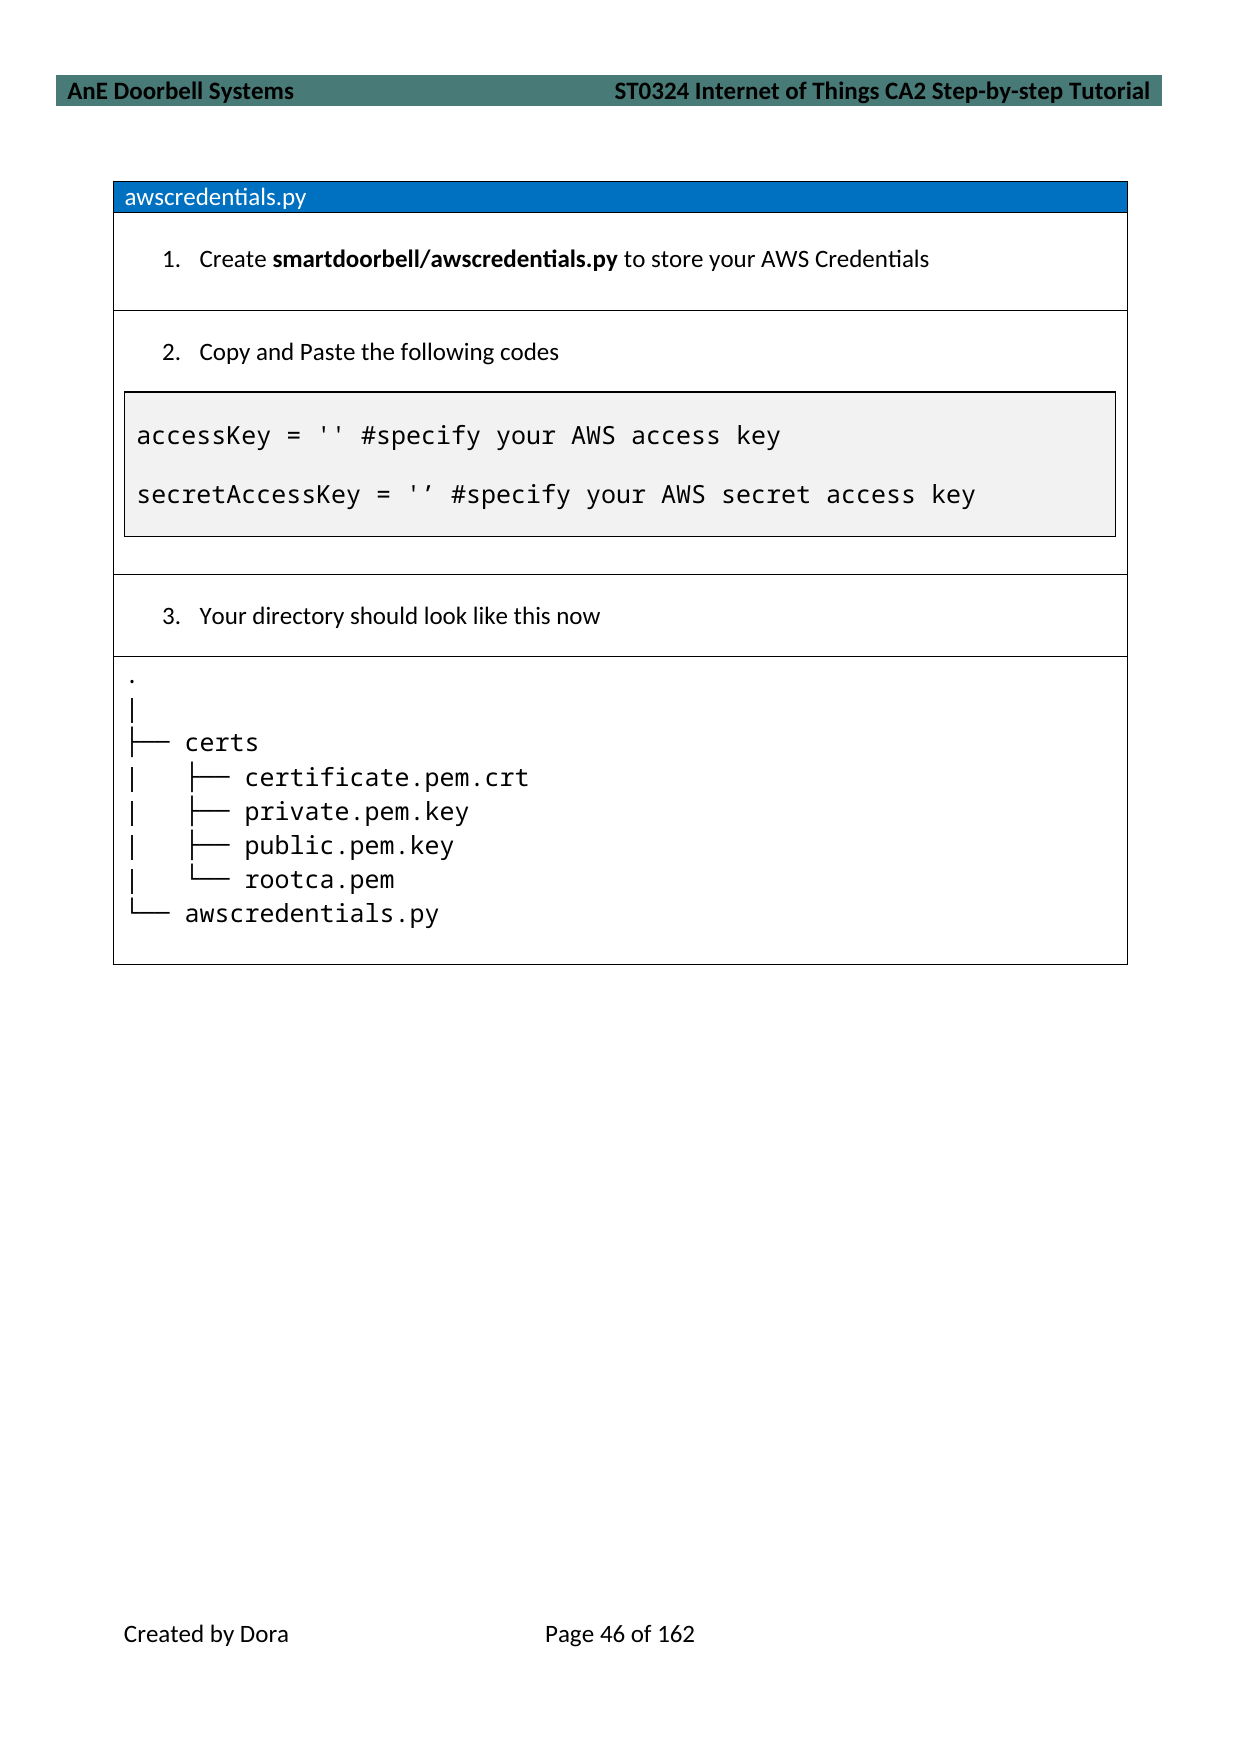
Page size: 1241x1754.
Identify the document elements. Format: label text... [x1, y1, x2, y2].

table_cell Your directory should look like this now [114, 575, 1127, 656]
table_header awscredentials.py [114, 182, 1127, 212]
table_cell Create smartdoorbell/awscredentials.py to store your AWS Credentials [114, 213, 1127, 310]
table_cell Copy and Paste the following codes [114, 311, 1127, 574]
table_cell . | ├── certs | ├── certificate.pem.crt | ├── private.pem.key | ├── public.pem.key | └── rootca.pem └── awscredentials.py [114, 657, 1127, 963]
